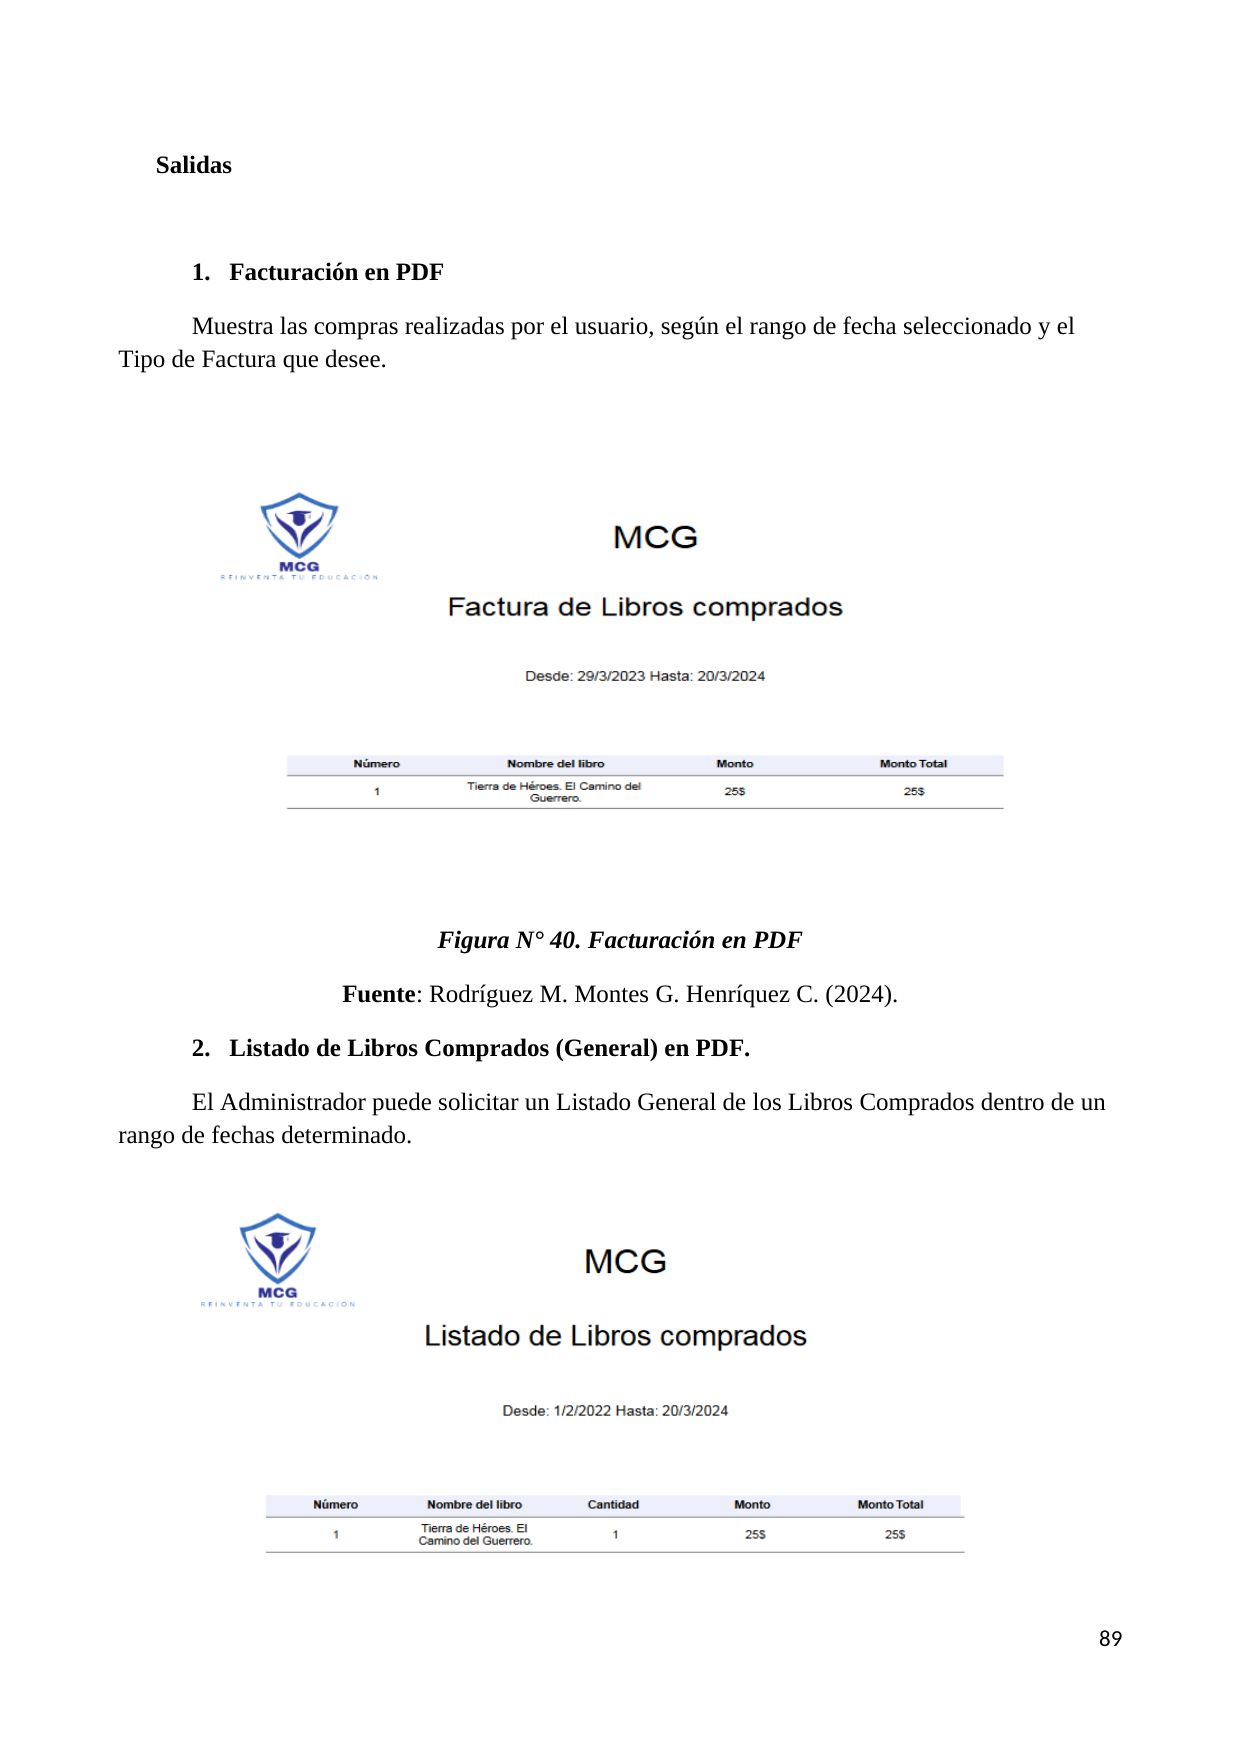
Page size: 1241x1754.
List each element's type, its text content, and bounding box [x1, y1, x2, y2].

list Listado de Libros Comprados (General) en PDF. [192, 1033, 1122, 1062]
text Figura N° 40. Facturación en PDF [118, 925, 1122, 954]
list Facturación en PDF [192, 257, 1122, 286]
text Salidas [156, 150, 1122, 178]
text El Administrador puede solicitar un Listado General de los Libros Comprados dentro de un rango de fechas determinado. [118, 1087, 1122, 1148]
text Muestra las compras realizadas por el usuario, según el rango de fecha seleccionado y el Tipo de Factura que desee. [118, 311, 1122, 373]
picture [191, 1173, 1028, 1585]
picture [191, 452, 1088, 901]
text Fuente: Rodríguez M. Montes G. Henríquez C. (2024). [118, 979, 1122, 1008]
